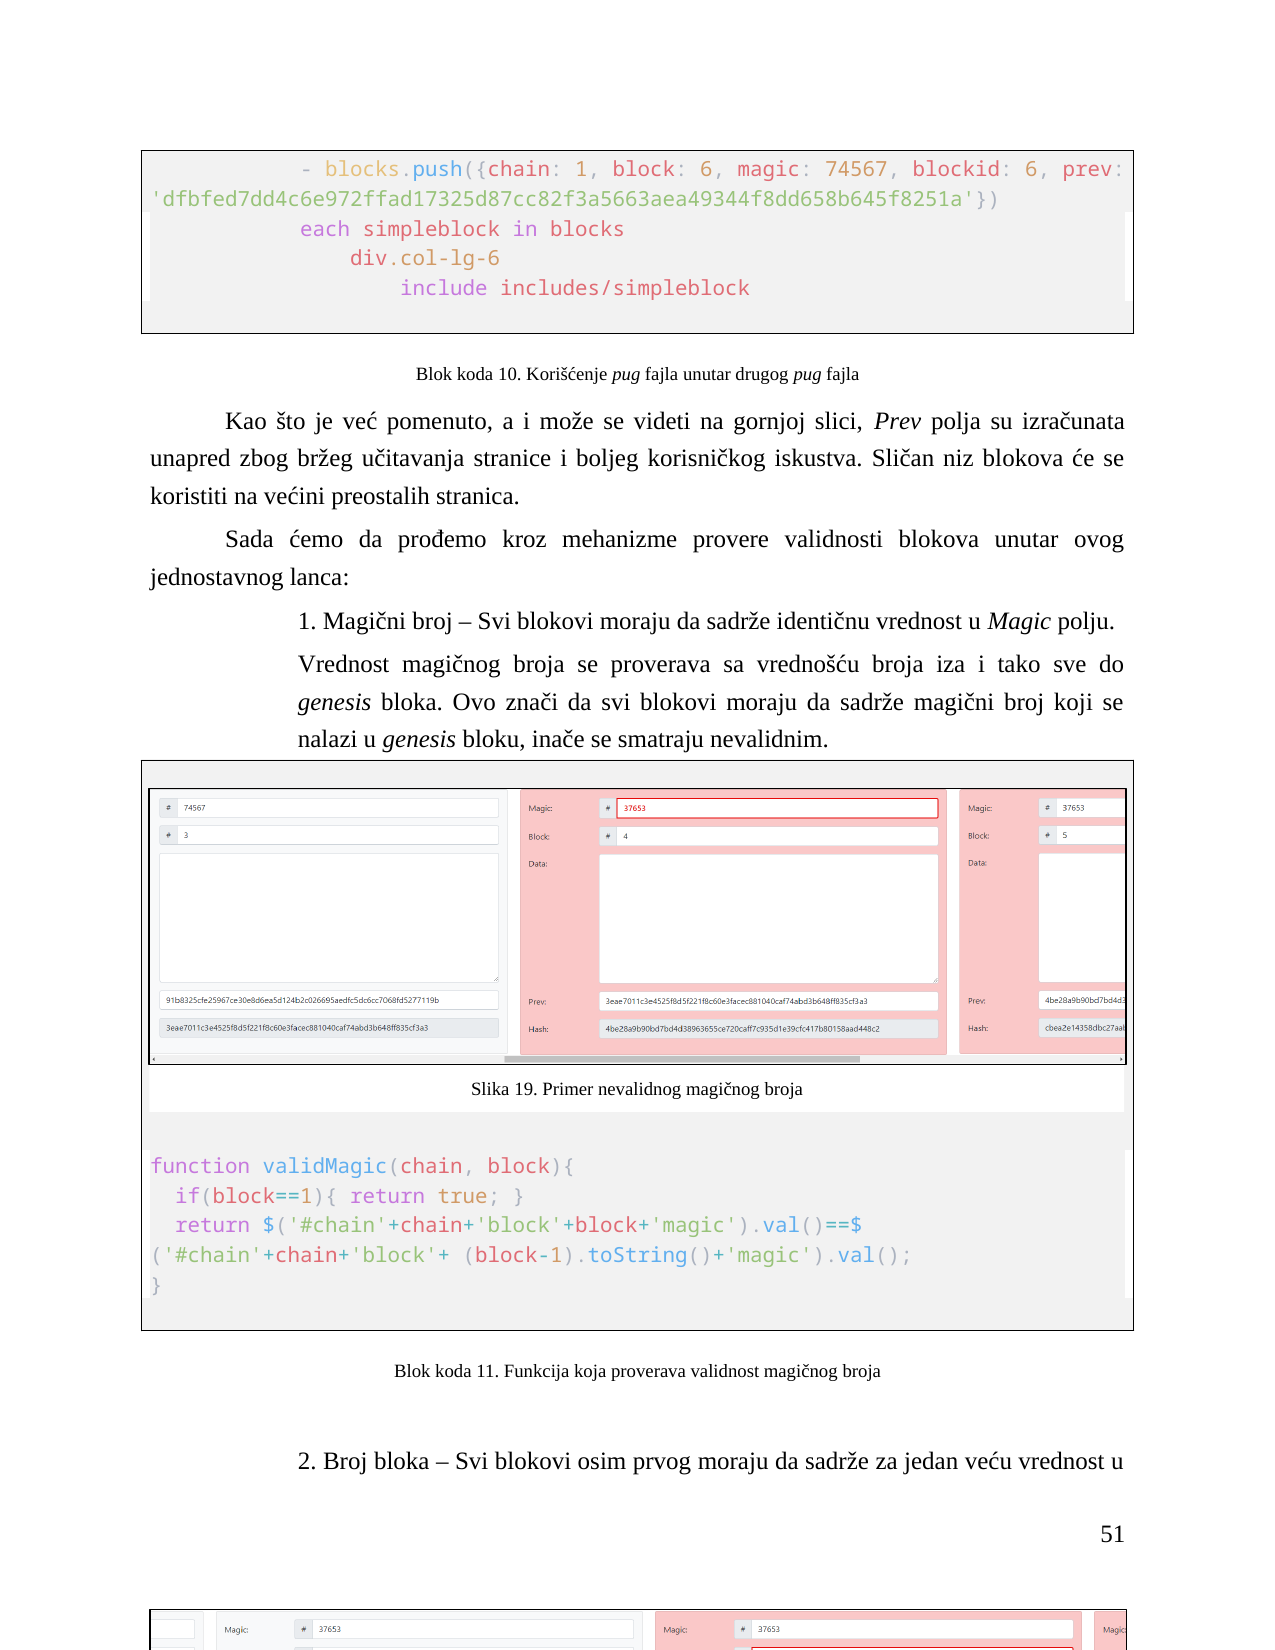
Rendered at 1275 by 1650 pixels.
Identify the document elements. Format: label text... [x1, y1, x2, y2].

text return $('#chain'+chain+'block'+block+'magic').val()==$('#chain'+chain+'block'+ (block-1).toString()+'magic').val(); [150, 1209, 1125, 1269]
text if(block==1){ return true; } [150, 1180, 1125, 1209]
text function validMagic(chain, block){ [150, 1150, 1125, 1180]
text - blocks.push({chain: 1, block: 6, magic: 74567, blockid: 6, prev: 'dfbfed7dd4c6e972ffad17325d87cc82f3a5663aea49344f8dd658b645f8251a'}) [142, 151, 1133, 212]
picture [151, 1610, 1126, 1650]
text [298, 1438, 1125, 1475]
text Blok koda . Korišćenje pug fajla unutar drugog pug fajla [150, 347, 1125, 384]
text include includes/simpleblock [150, 272, 1125, 298]
text Vrednost magičnog broja se proverava sa vrednošću broja iza i tako sve do genesis bloka. Ovo znači da svi blokovi moraju da sadrže magični broj koji se nalazi u genesis bloku, inače se smatraju nevalidnim. [298, 641, 1125, 753]
text Sada ćemo da prođemo kroz mehanizme provere validnosti blokova unutar ovog jednostavnog lanca: [150, 516, 1125, 591]
text div.col-lg-6 [150, 242, 1125, 272]
text each simpleblock in blocks [150, 212, 1125, 242]
text Blok koda . Funkcija koja proverava validnost magičnog broja [150, 1344, 1125, 1381]
text } [150, 1269, 1125, 1295]
picture [150, 789, 1125, 1064]
text 1. Magični broj – Svi blokovi moraju da sadrže identičnu vrednost u Magic polju. [298, 597, 1125, 634]
text Kao što je već pomenuto, a i može se videti na gornjoj slici, Prev polja su izračunata unapred zbog bržeg učitavanja stranice i boljeg korisničkog iskustva. Sličan niz blokova će se koristiti na većini preostalih stranica. [150, 397, 1125, 509]
